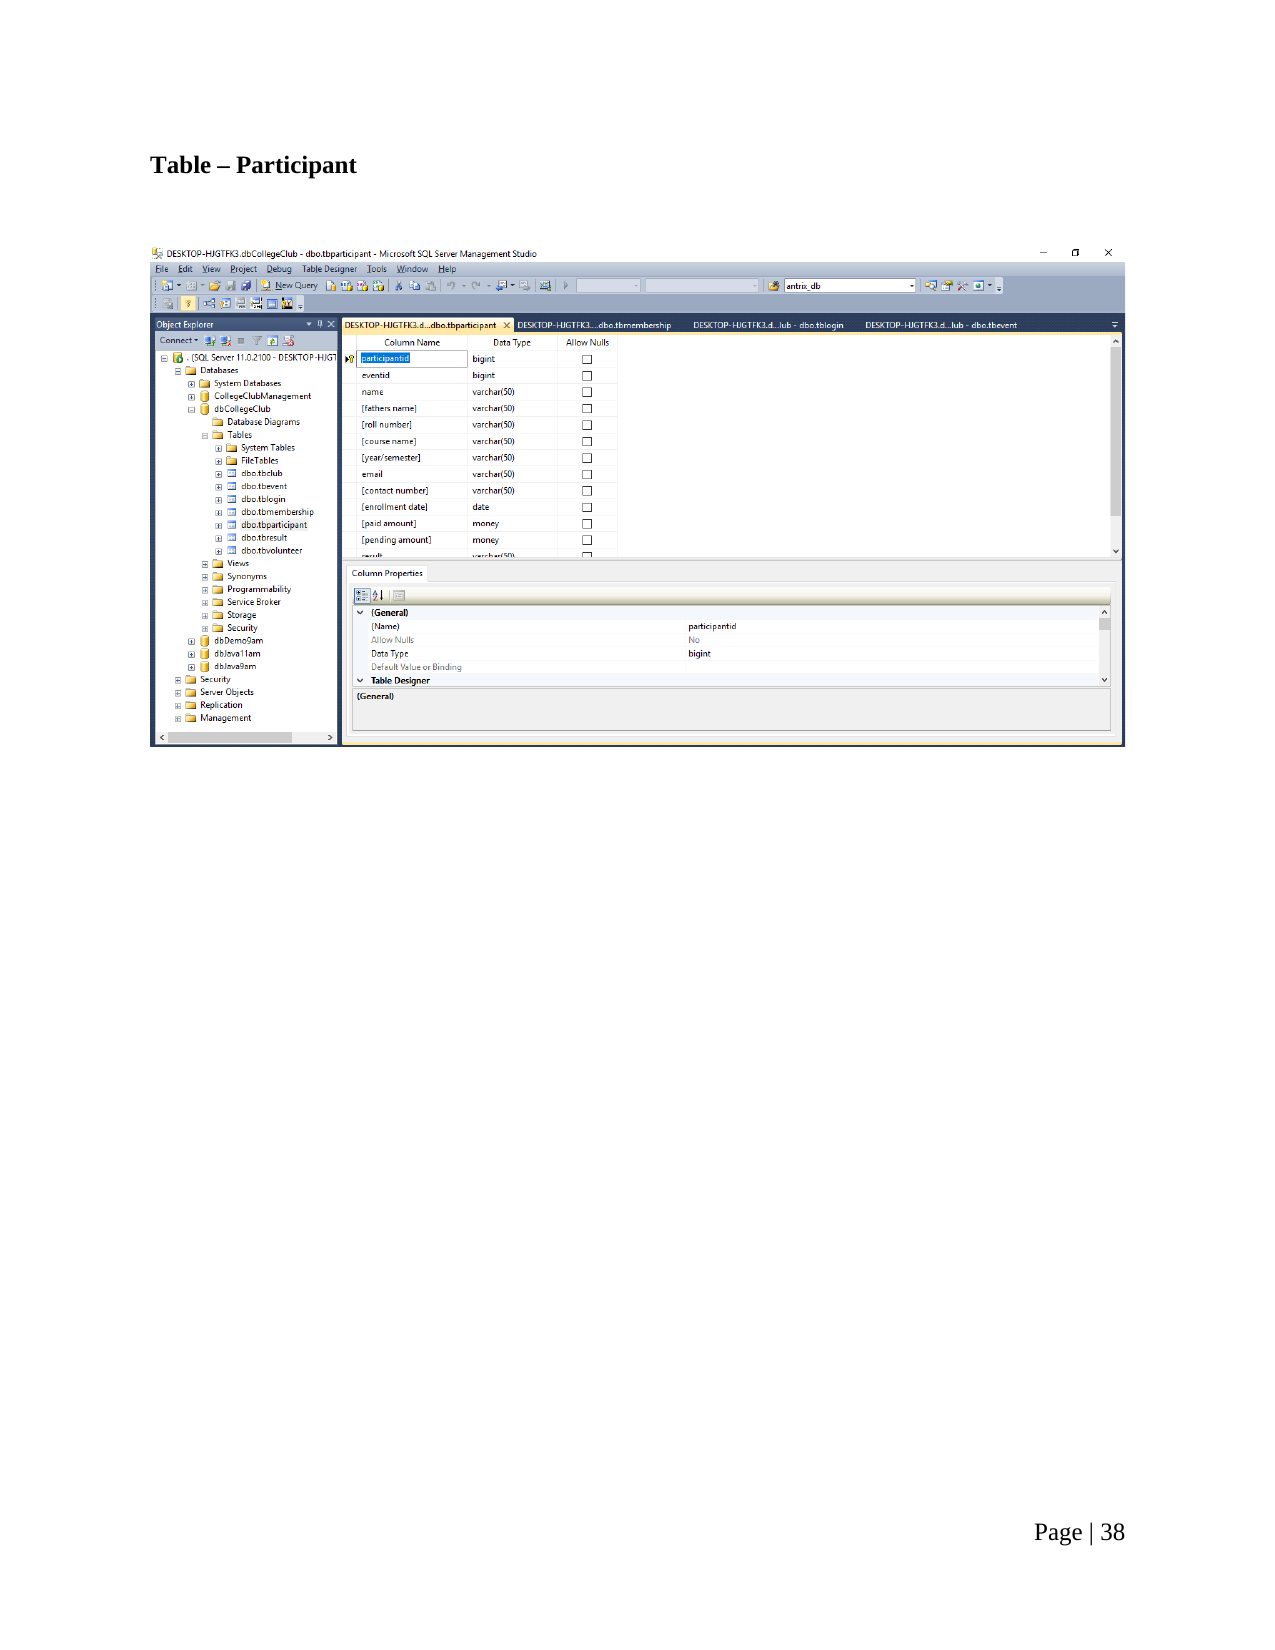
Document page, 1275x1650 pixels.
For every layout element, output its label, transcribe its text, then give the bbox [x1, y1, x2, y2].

picture [150, 245, 1125, 747]
text Table – Participant [150, 150, 1125, 179]
